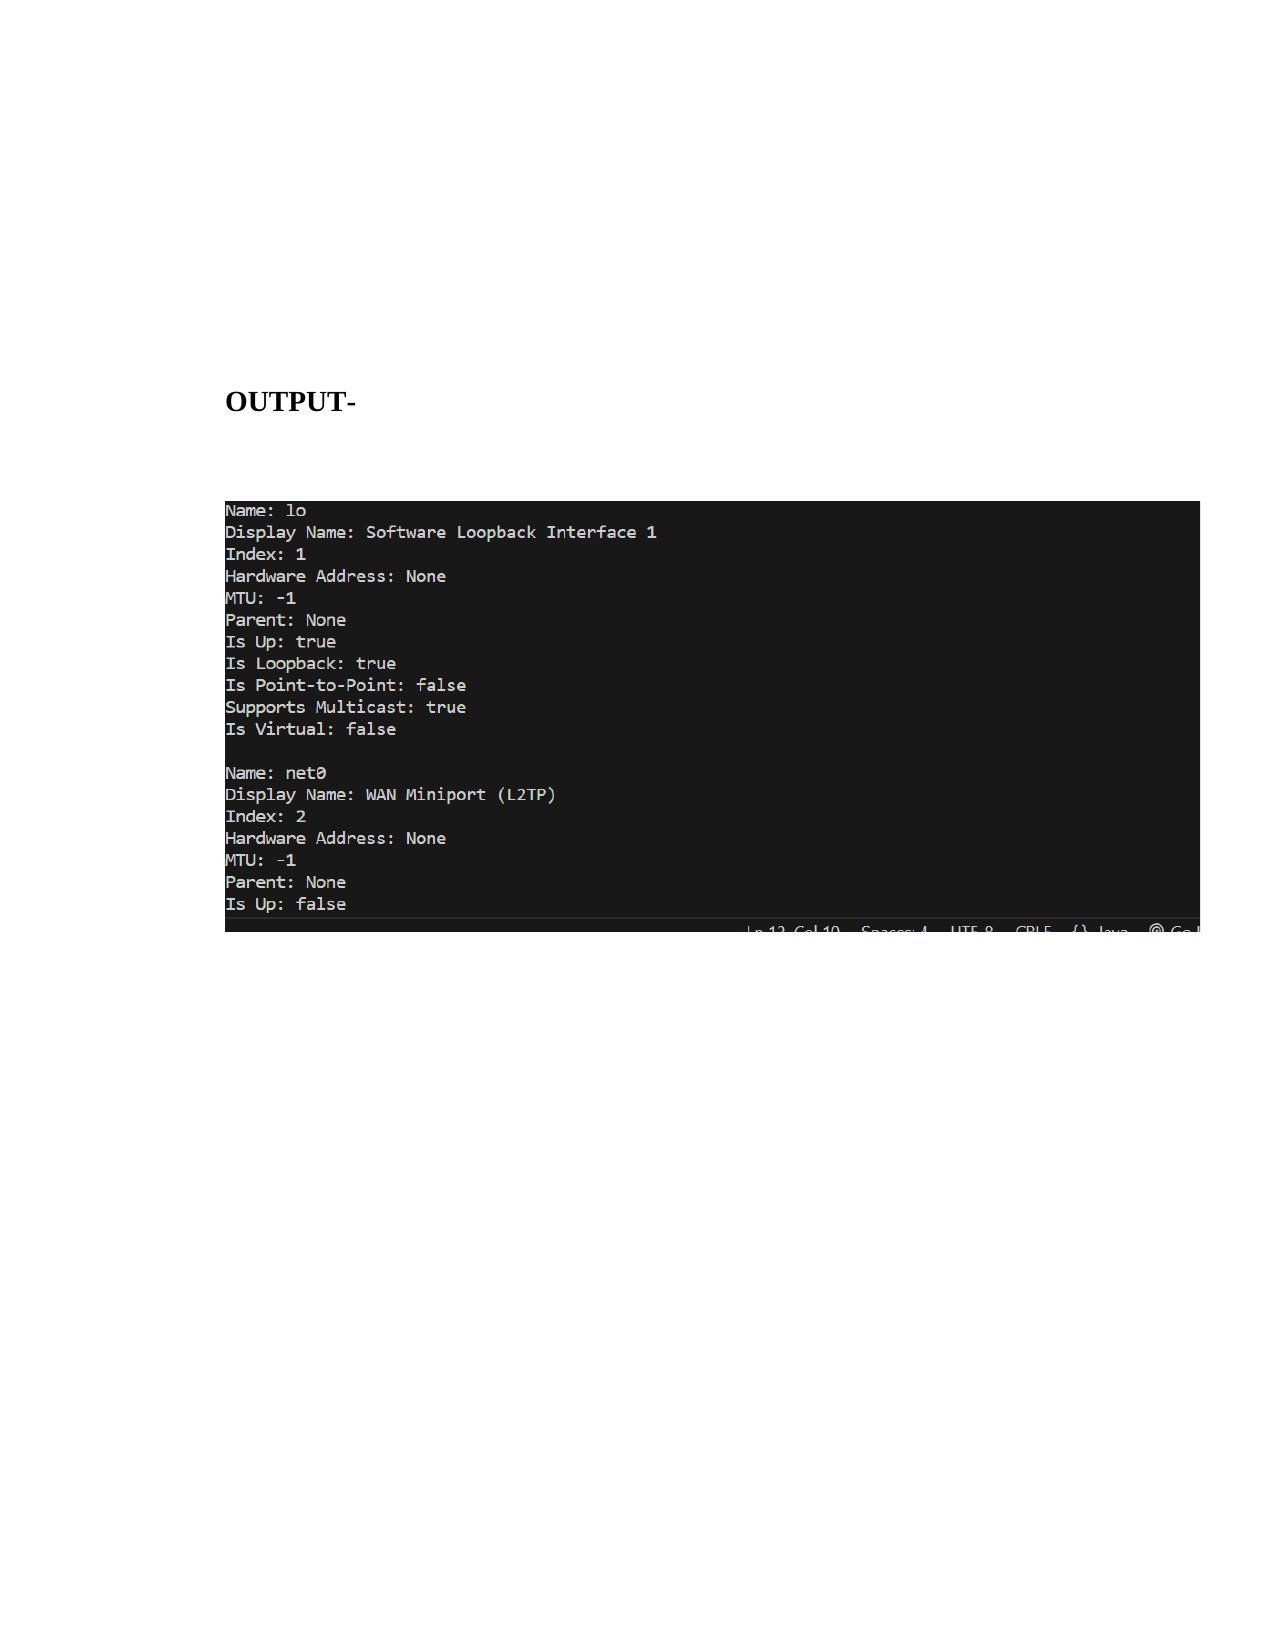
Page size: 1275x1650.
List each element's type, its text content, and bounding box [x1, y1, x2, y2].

text OUTPUT- [225, 384, 1125, 418]
picture [225, 501, 1200, 932]
